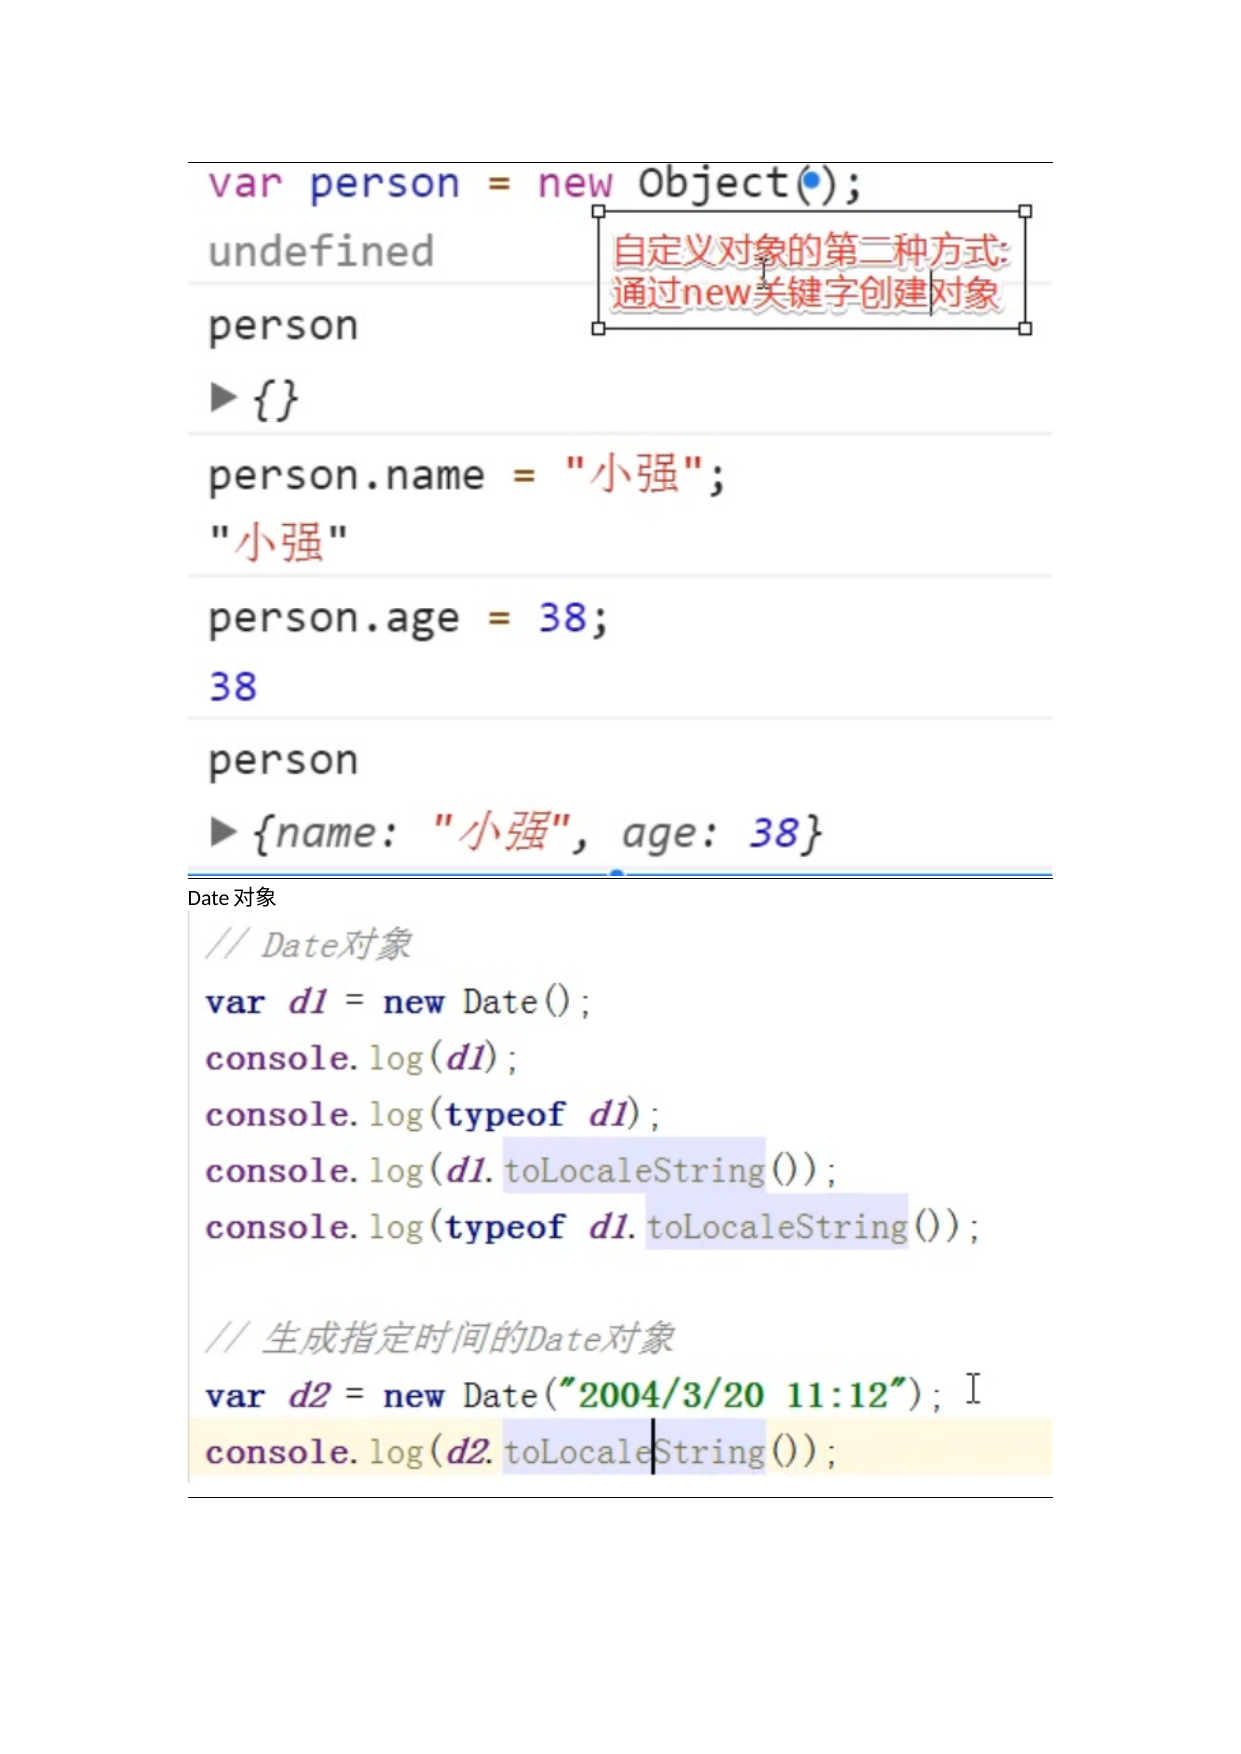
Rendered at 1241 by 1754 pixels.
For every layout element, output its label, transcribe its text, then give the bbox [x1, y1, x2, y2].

text Date对象 [187, 879, 1053, 911]
picture [187, 163, 1053, 876]
picture [187, 911, 1053, 1483]
